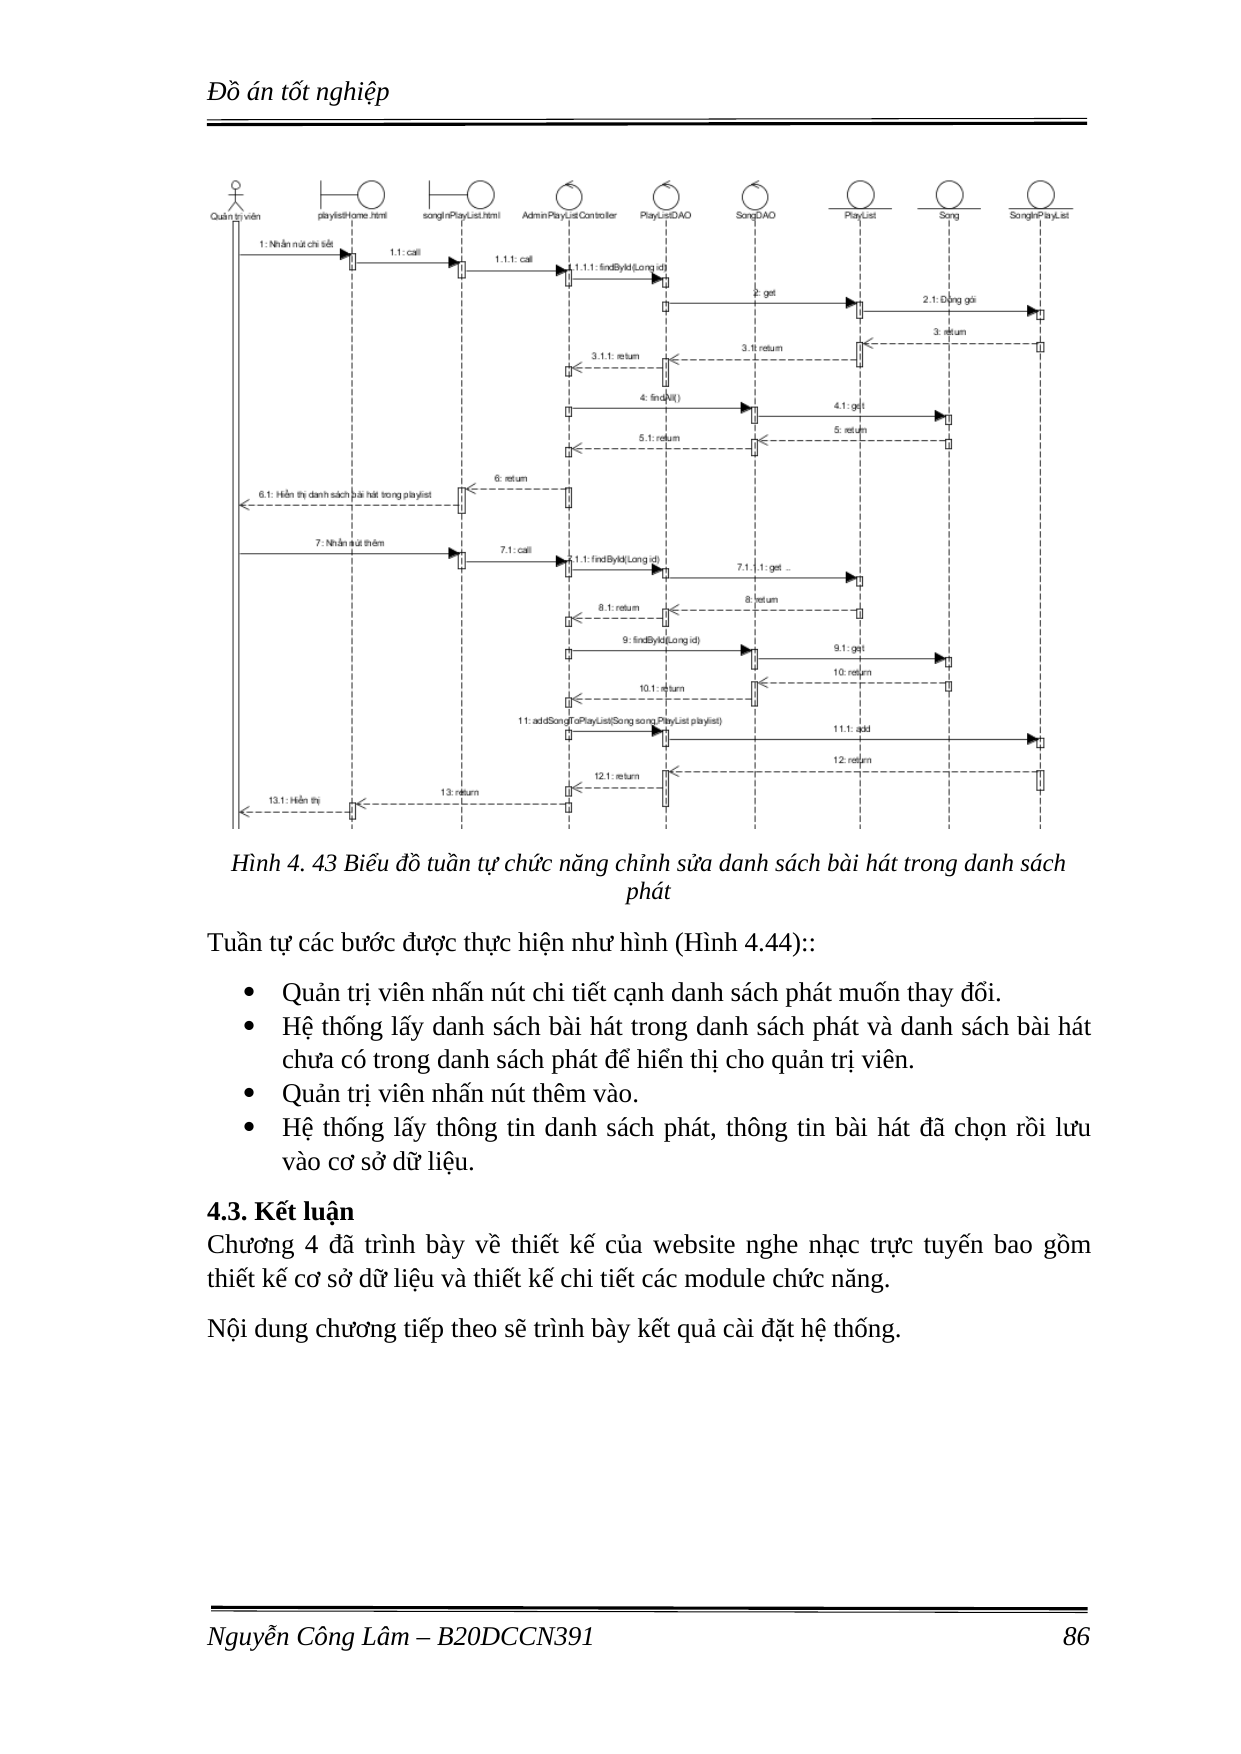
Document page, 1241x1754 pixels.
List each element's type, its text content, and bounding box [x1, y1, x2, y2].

text Chương 4 đã trình bày về thiết kế của website nghe nhạc trực tuyến bao gồm thiết kế cơ sở dữ liệu và thiết kế chi tiết các module chức năng. [207, 1228, 1092, 1293]
text Tuần tự các bước được thực hiện như hình (Hình 4.44):: [207, 926, 1092, 957]
list Hệ thống lấy danh sách bài hát trong danh sách phát và danh sách bài hát chưa có trong danh sách phát để hiển thị cho quản trị viên. [244, 1010, 1092, 1075]
picture [206, 177, 1093, 829]
list Hệ thống lấy thông tin danh sách phát, thông tin bài hát đã chọn rồi lưu vào cơ sở dữ liệu. [244, 1111, 1092, 1176]
text Nội dung chương tiếp theo sẽ trình bày kết quả cài đặt hệ thống. [207, 1312, 1092, 1343]
list Quản trị viên nhấn nút chi tiết cạnh danh sách phát muốn thay đổi. [244, 976, 1092, 1007]
list Quản trị viên nhấn nút thêm vào. [244, 1077, 1092, 1108]
subtitle 4.3. Kết luận [207, 1195, 1092, 1226]
